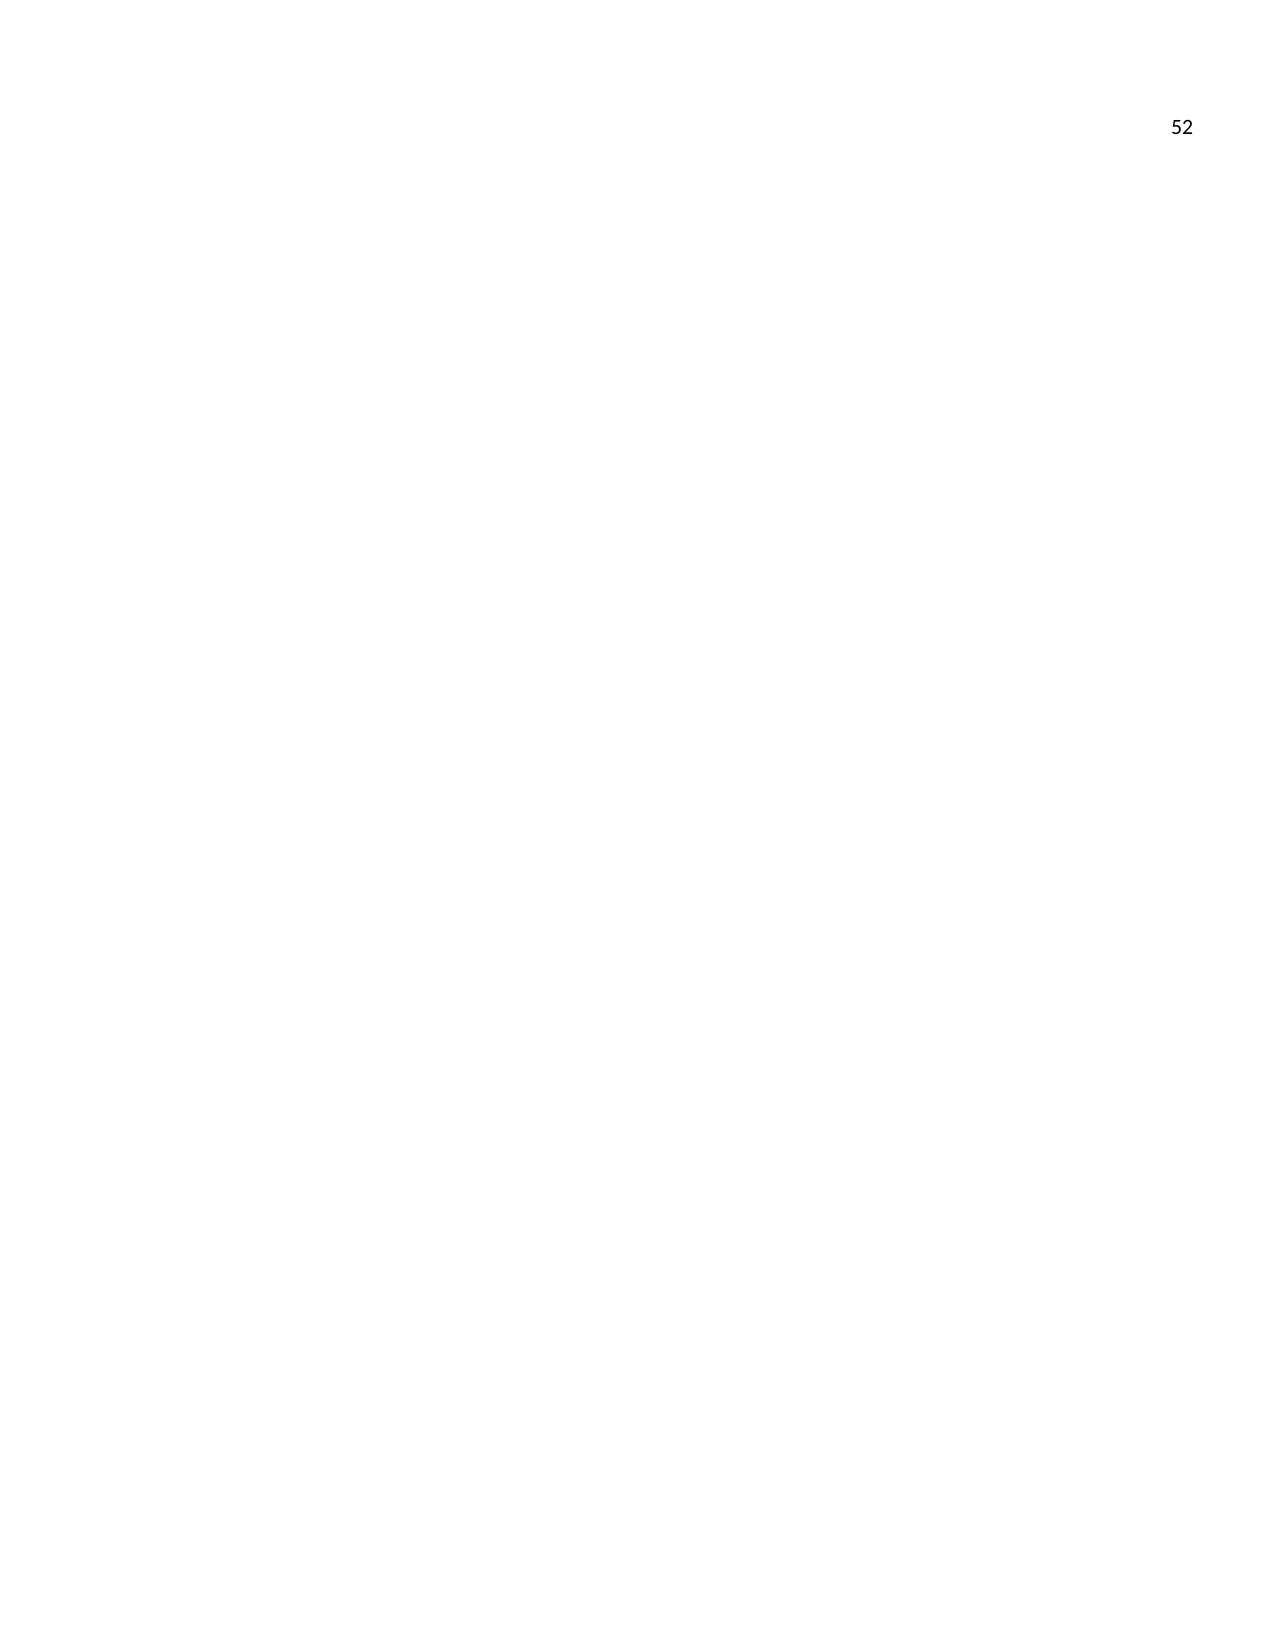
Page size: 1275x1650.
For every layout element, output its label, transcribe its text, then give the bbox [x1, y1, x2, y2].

text 52 [1171, 113, 1194, 140]
